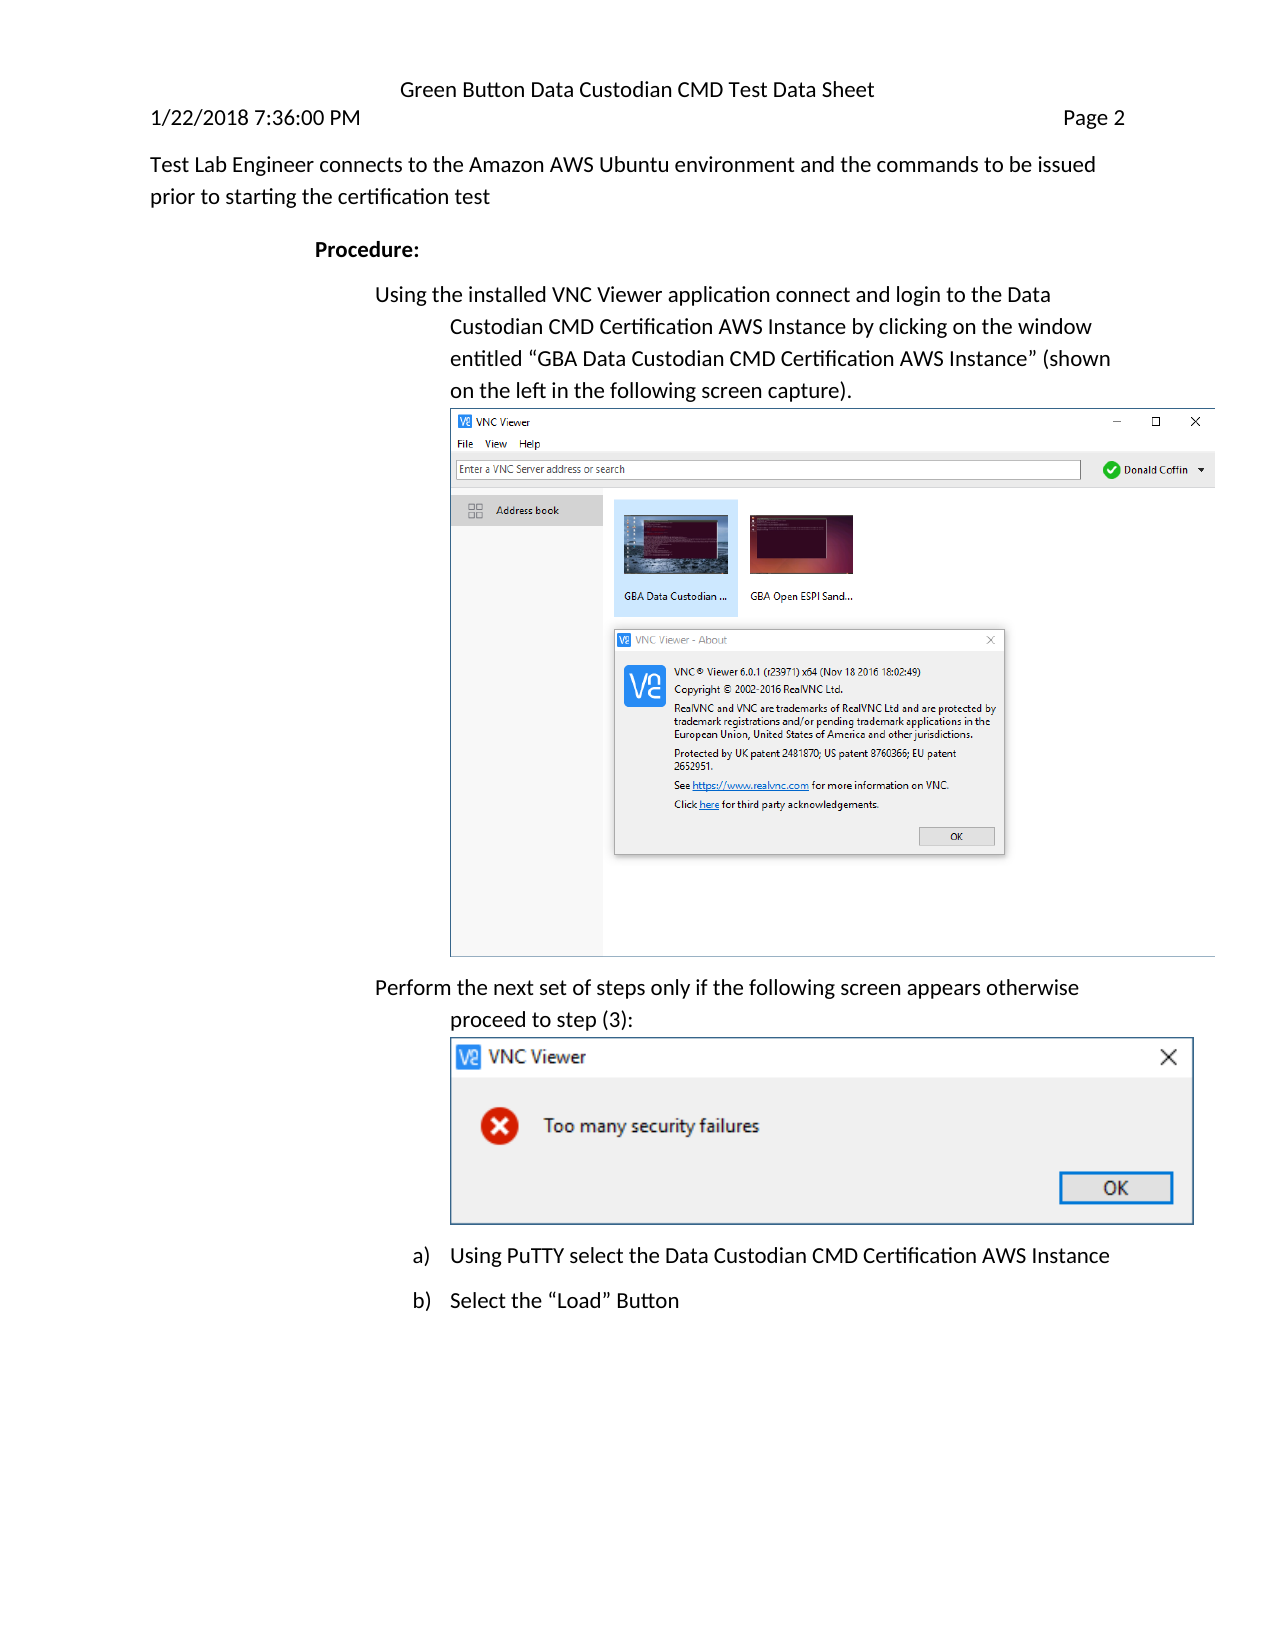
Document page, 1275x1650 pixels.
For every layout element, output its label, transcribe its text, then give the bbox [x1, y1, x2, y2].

list Using PuTTY select the Data Custodian CMD Certification AWS Instance [412, 1241, 1125, 1269]
picture [450, 408, 1215, 957]
list Select the “Load” Button [412, 1286, 1125, 1314]
picture [450, 1037, 1194, 1225]
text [150, 150, 1125, 210]
title Procedure: [315, 235, 1125, 263]
